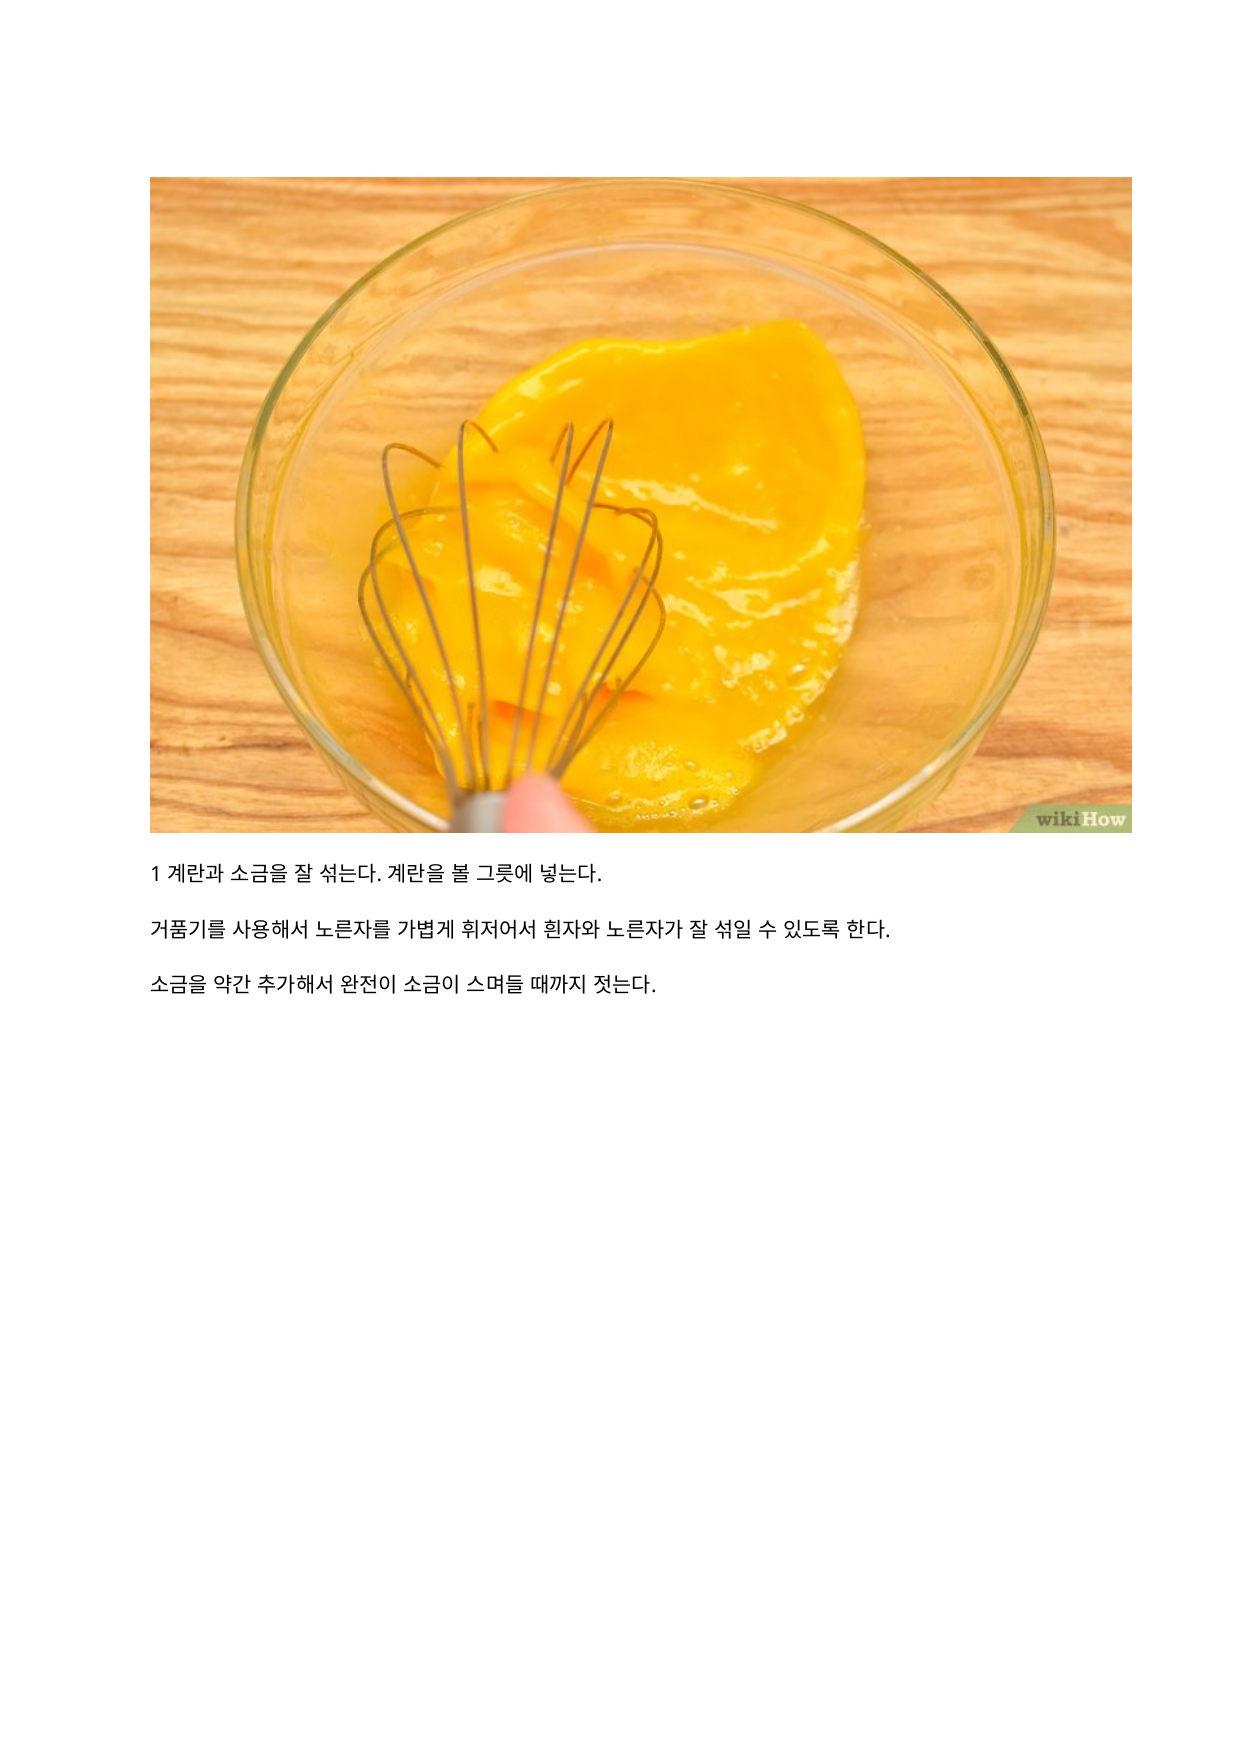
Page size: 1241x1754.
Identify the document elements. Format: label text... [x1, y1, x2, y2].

text 소금을 약간 추가해서 완전이 소금이 스며들 때까지 젓는다. [150, 969, 1090, 999]
text 거품기를 사용해서 노른자를 가볍게 휘저어서 흰자와 노른자가 잘 섞일 수 있도록 한다. [150, 913, 1090, 943]
picture [150, 177, 1132, 833]
text 1 계란과 소금을 잘 섞는다. 계란을 볼 그릇에 넣는다. [150, 857, 1090, 888]
